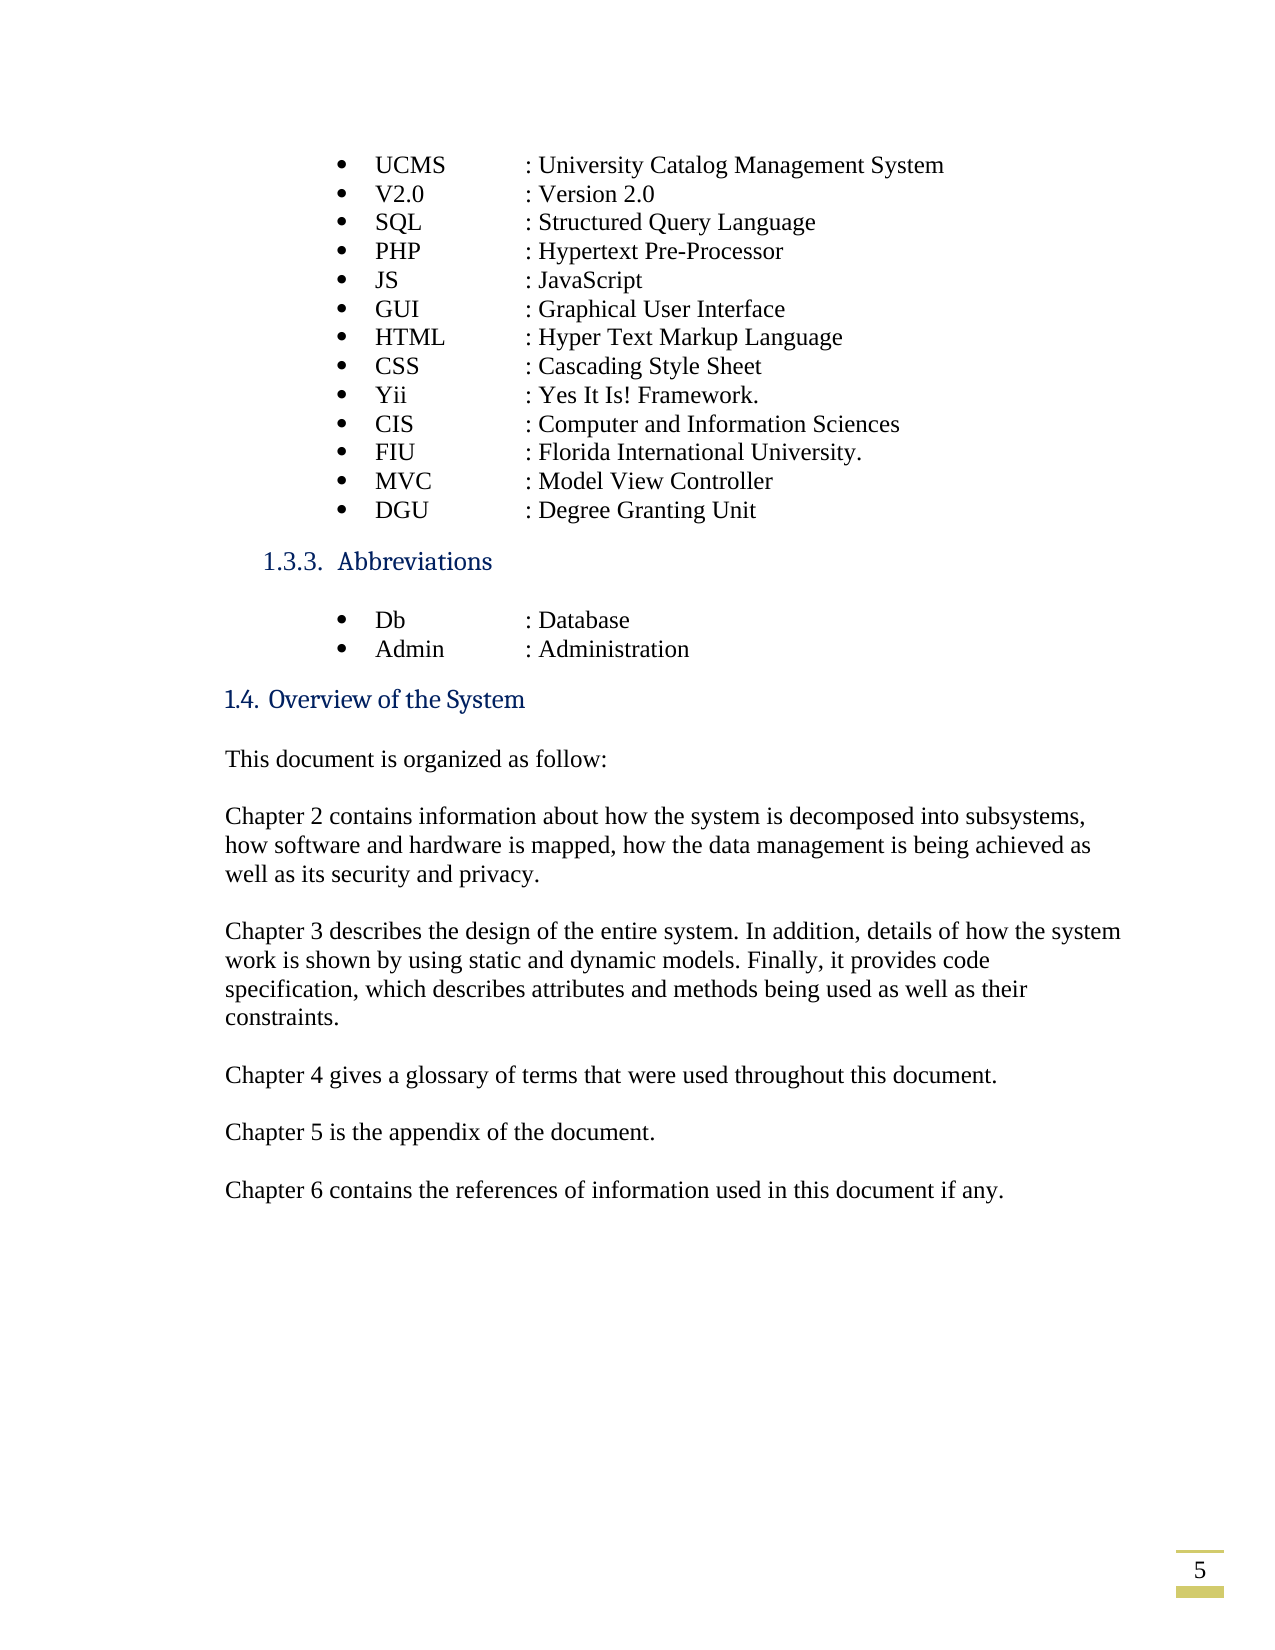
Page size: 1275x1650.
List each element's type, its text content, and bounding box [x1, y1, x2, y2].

list CIS : Computer and Information Sciences [337, 409, 1125, 437]
list JS : JavaScript [337, 265, 1125, 294]
text This document is organized as follow: [225, 744, 1125, 772]
list Admin : Administration [337, 634, 1125, 663]
list GUI : Graphical User Interface [337, 294, 1125, 322]
list DGU : Degree Granting Unit [337, 495, 1125, 524]
text Chapter 6 contains the references of information used in this document if any. [225, 1175, 1125, 1204]
subtitle Abbreviations [262, 544, 1125, 577]
text Chapter 2 contains information about how the system is decomposed into subsystems, how software and hardware is mapped, how the data management is being achieved as well as its security and privacy. [225, 801, 1125, 887]
text Chapter 3 describes the design of the entire system. In addition, details of how the system work is shown by using static and dynamic models. Finally, it provides code specification, which describes attributes and methods being used as well as their constraints. [225, 916, 1125, 1031]
list FIU : Florida International University. [337, 437, 1125, 466]
list PHP : Hypertext Pre-Processor [337, 236, 1125, 265]
list V2.0 : Version 2.0 [337, 179, 1125, 207]
list Db : Database [337, 605, 1125, 634]
list HTML : Hyper Text Markup Language [337, 322, 1125, 351]
list UCMS : University Catalog Management System [337, 150, 1125, 179]
text Chapter 4 gives a glossary of terms that were used throughout this document. [225, 1060, 1125, 1089]
text Chapter 5 is the appendix of the document. [225, 1117, 1125, 1146]
list CSS : Cascading Style Sheet [337, 351, 1125, 380]
list MVC : Model View Controller [337, 466, 1125, 495]
list SQL : Structured Query Language [337, 207, 1125, 236]
list Yii : Yes It Is! Framework. [337, 380, 1125, 409]
subtitle Overview of the System [225, 684, 1125, 715]
